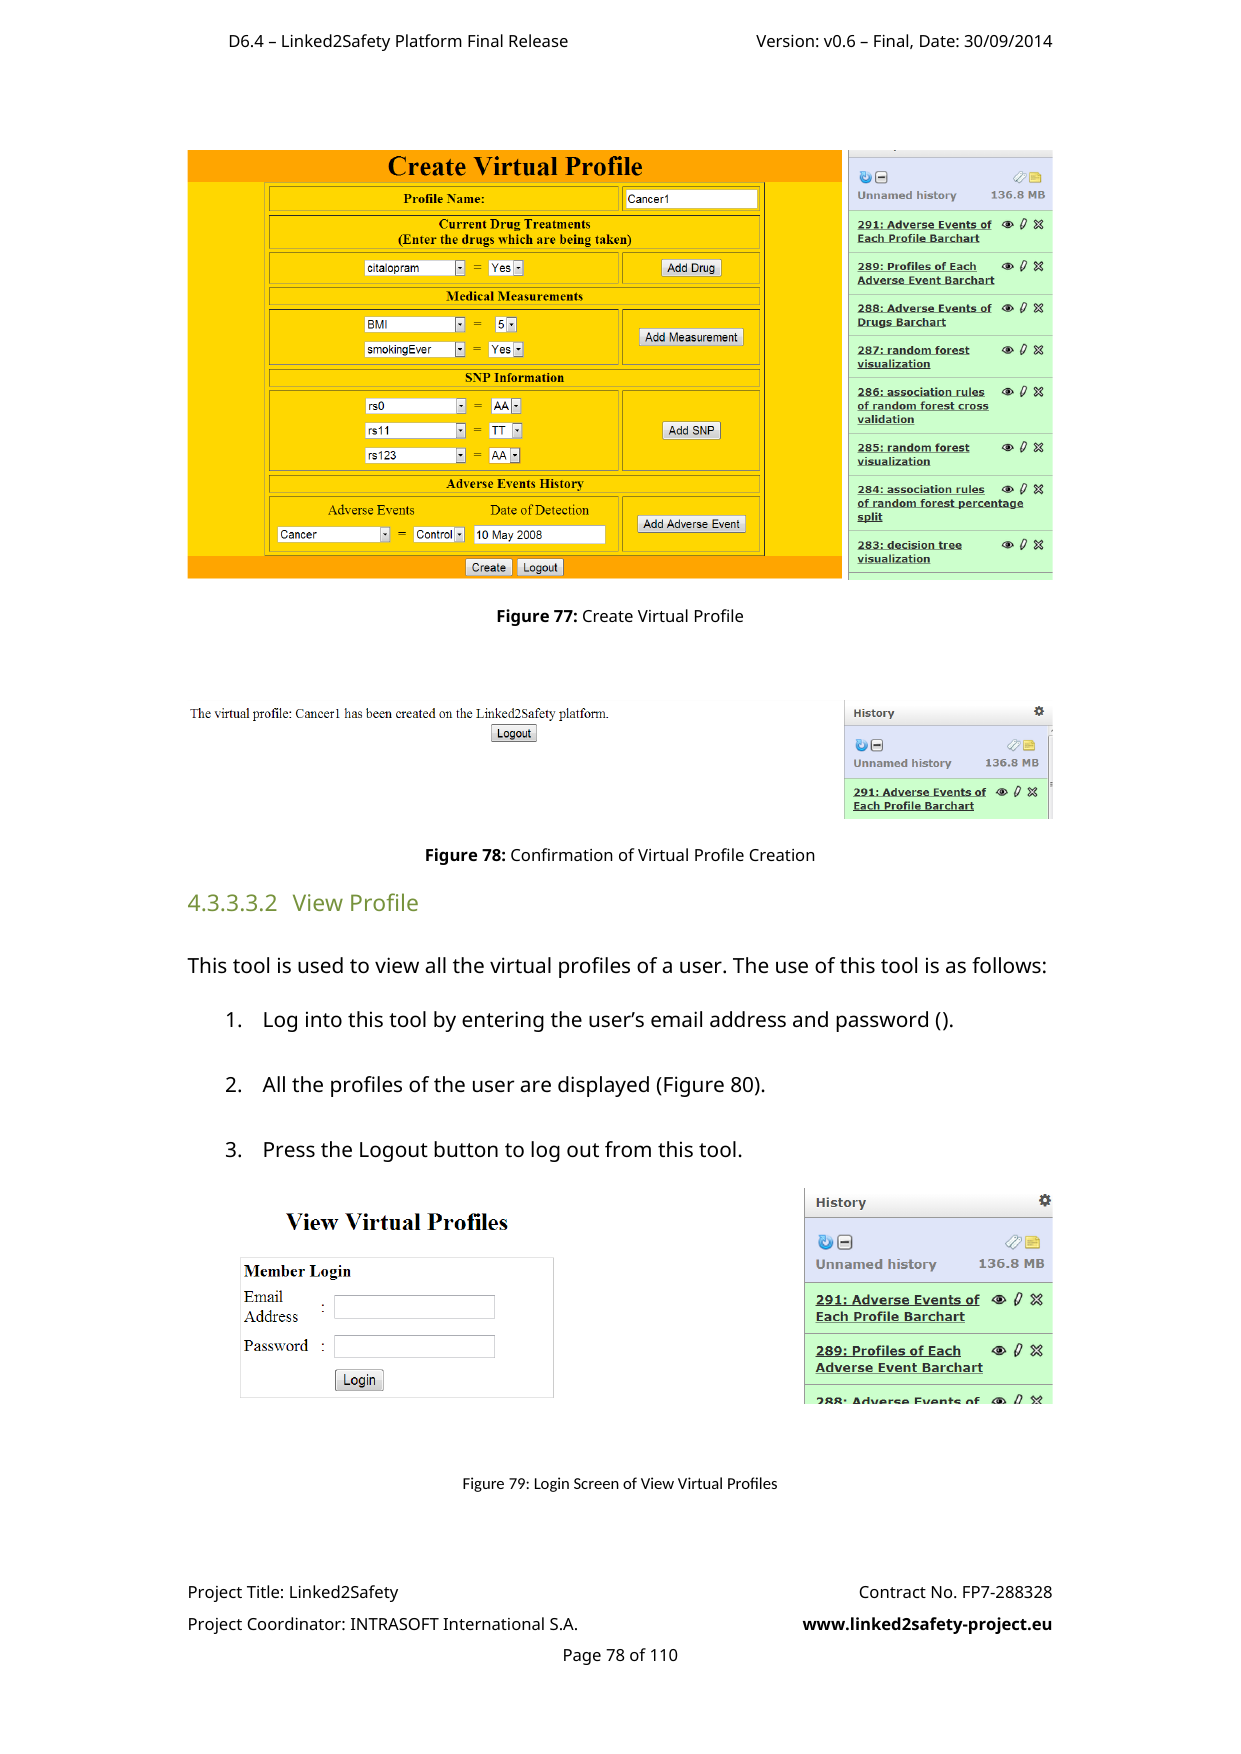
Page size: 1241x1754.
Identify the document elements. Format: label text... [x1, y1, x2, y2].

text Figure 78: Confirmation of Virtual Profile Creation [187, 844, 1053, 866]
subtitle View Profile [187, 887, 1053, 918]
picture [187, 150, 1053, 580]
text This tool is used to view all the virtual profiles of a user. The use of this tool is as follows: [187, 951, 1053, 980]
list Press the Logout button to log out from this tool. [225, 1135, 1053, 1163]
text Figure 79: Login Screen of View Virtual Profiles [187, 1473, 1053, 1493]
list All the profiles of the user are displayed (Figure 80). [225, 1070, 1053, 1098]
picture [187, 1188, 1053, 1404]
list Log into this tool by entering the user’s email address and password (Figure 79). [225, 1005, 1053, 1033]
text Figure 77: Create Virtual Profile [187, 604, 1053, 627]
picture [187, 700, 1053, 819]
